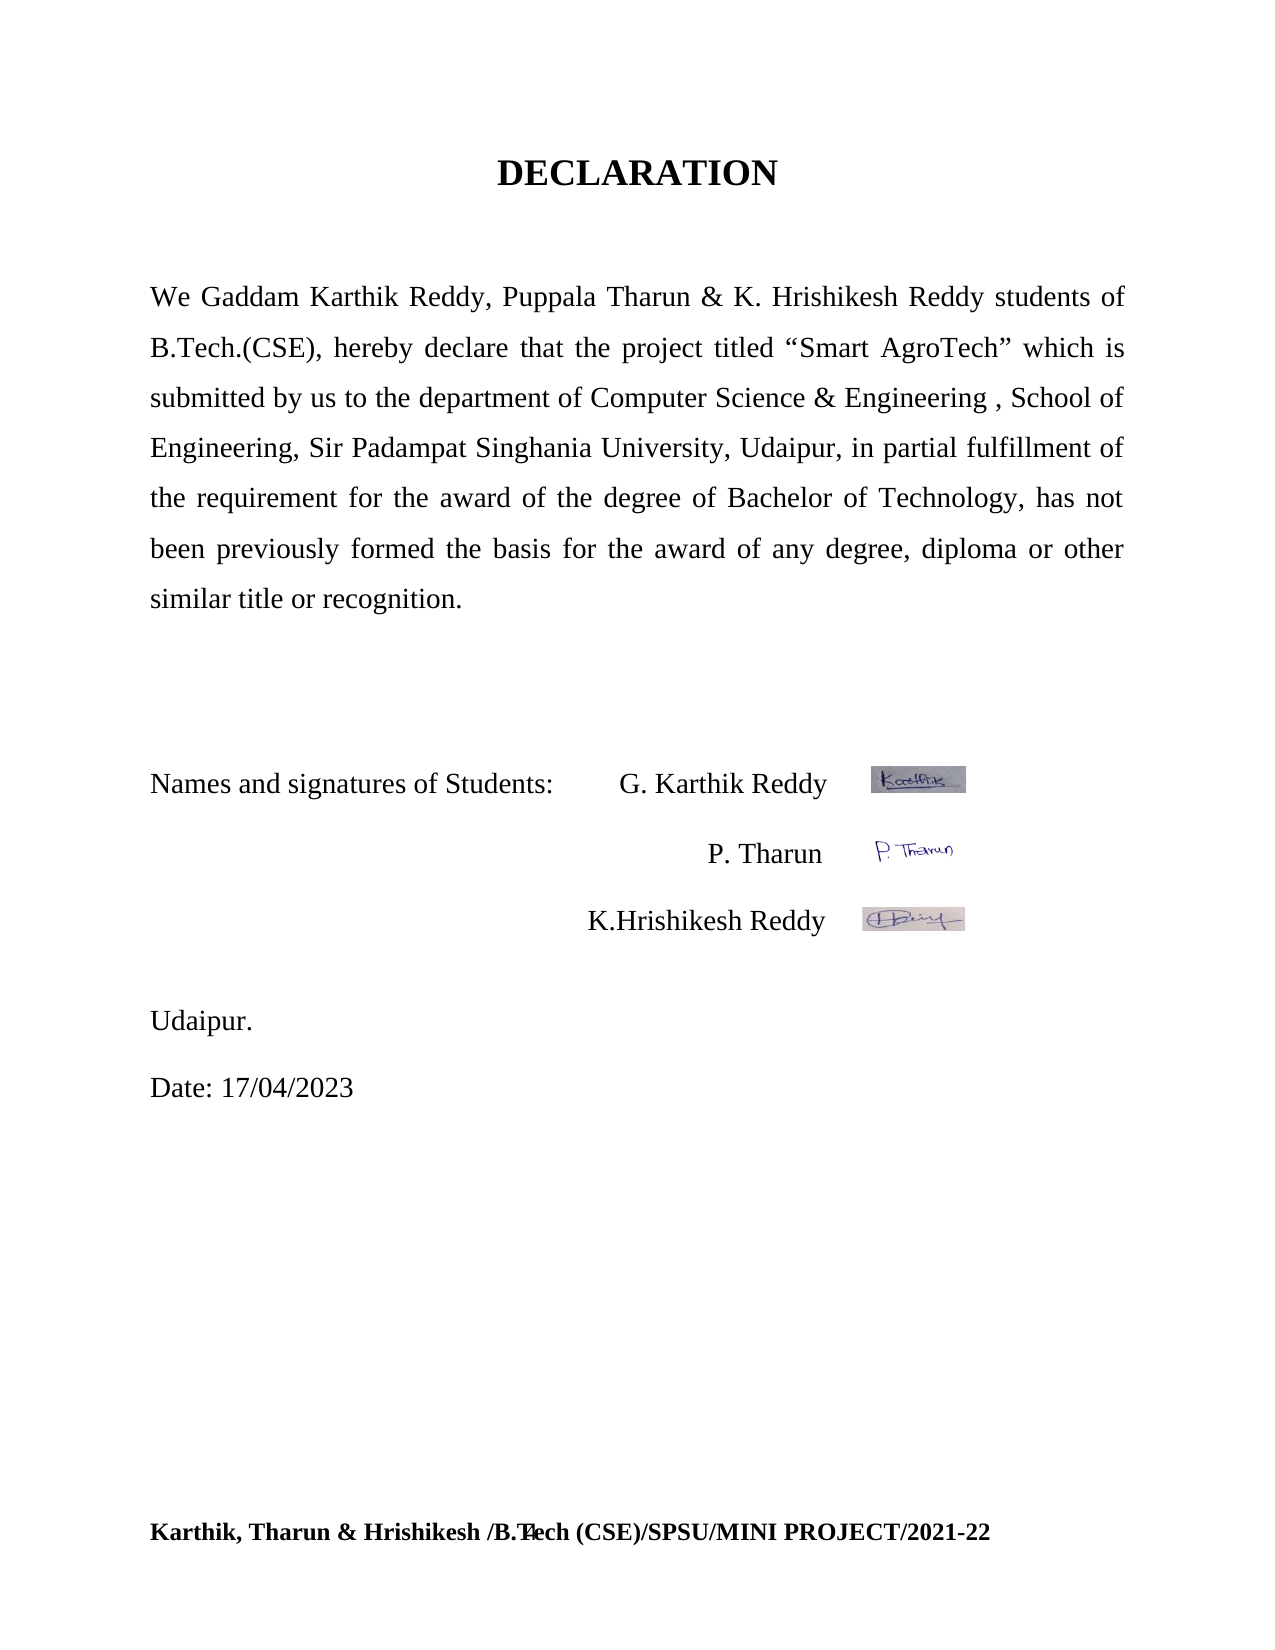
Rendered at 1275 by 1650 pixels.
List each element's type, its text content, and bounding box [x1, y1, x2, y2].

text Names and signatures of Students: G. Karthik Reddy [150, 766, 1125, 799]
text DECLARATION [150, 150, 1125, 193]
text We Gaddam Karthik Reddy, Puppala Tharun & K. Hrishikesh Reddy students of B.Tech.(CSE), hereby declare that the project titled “Smart AgroTech” which is submitted by us to the department of Computer Science & Engineering , School of Engineering, Sir Padampat Singhania University, Udaipur, in partial fulfillment of the requirement for the award of the degree of Bachelor of Technology, has not been previously formed the basis for the award of any degree, diploma or other similar title or recognition. [150, 279, 1125, 615]
picture [871, 766, 967, 793]
list P. Tharun [525, 833, 1125, 869]
text Udaipur. [150, 1003, 1125, 1037]
picture [866, 832, 958, 864]
picture [862, 907, 966, 931]
text Date: 17/04/2023 [150, 1071, 1125, 1104]
list K.Hrishikesh Reddy [150, 903, 1125, 936]
